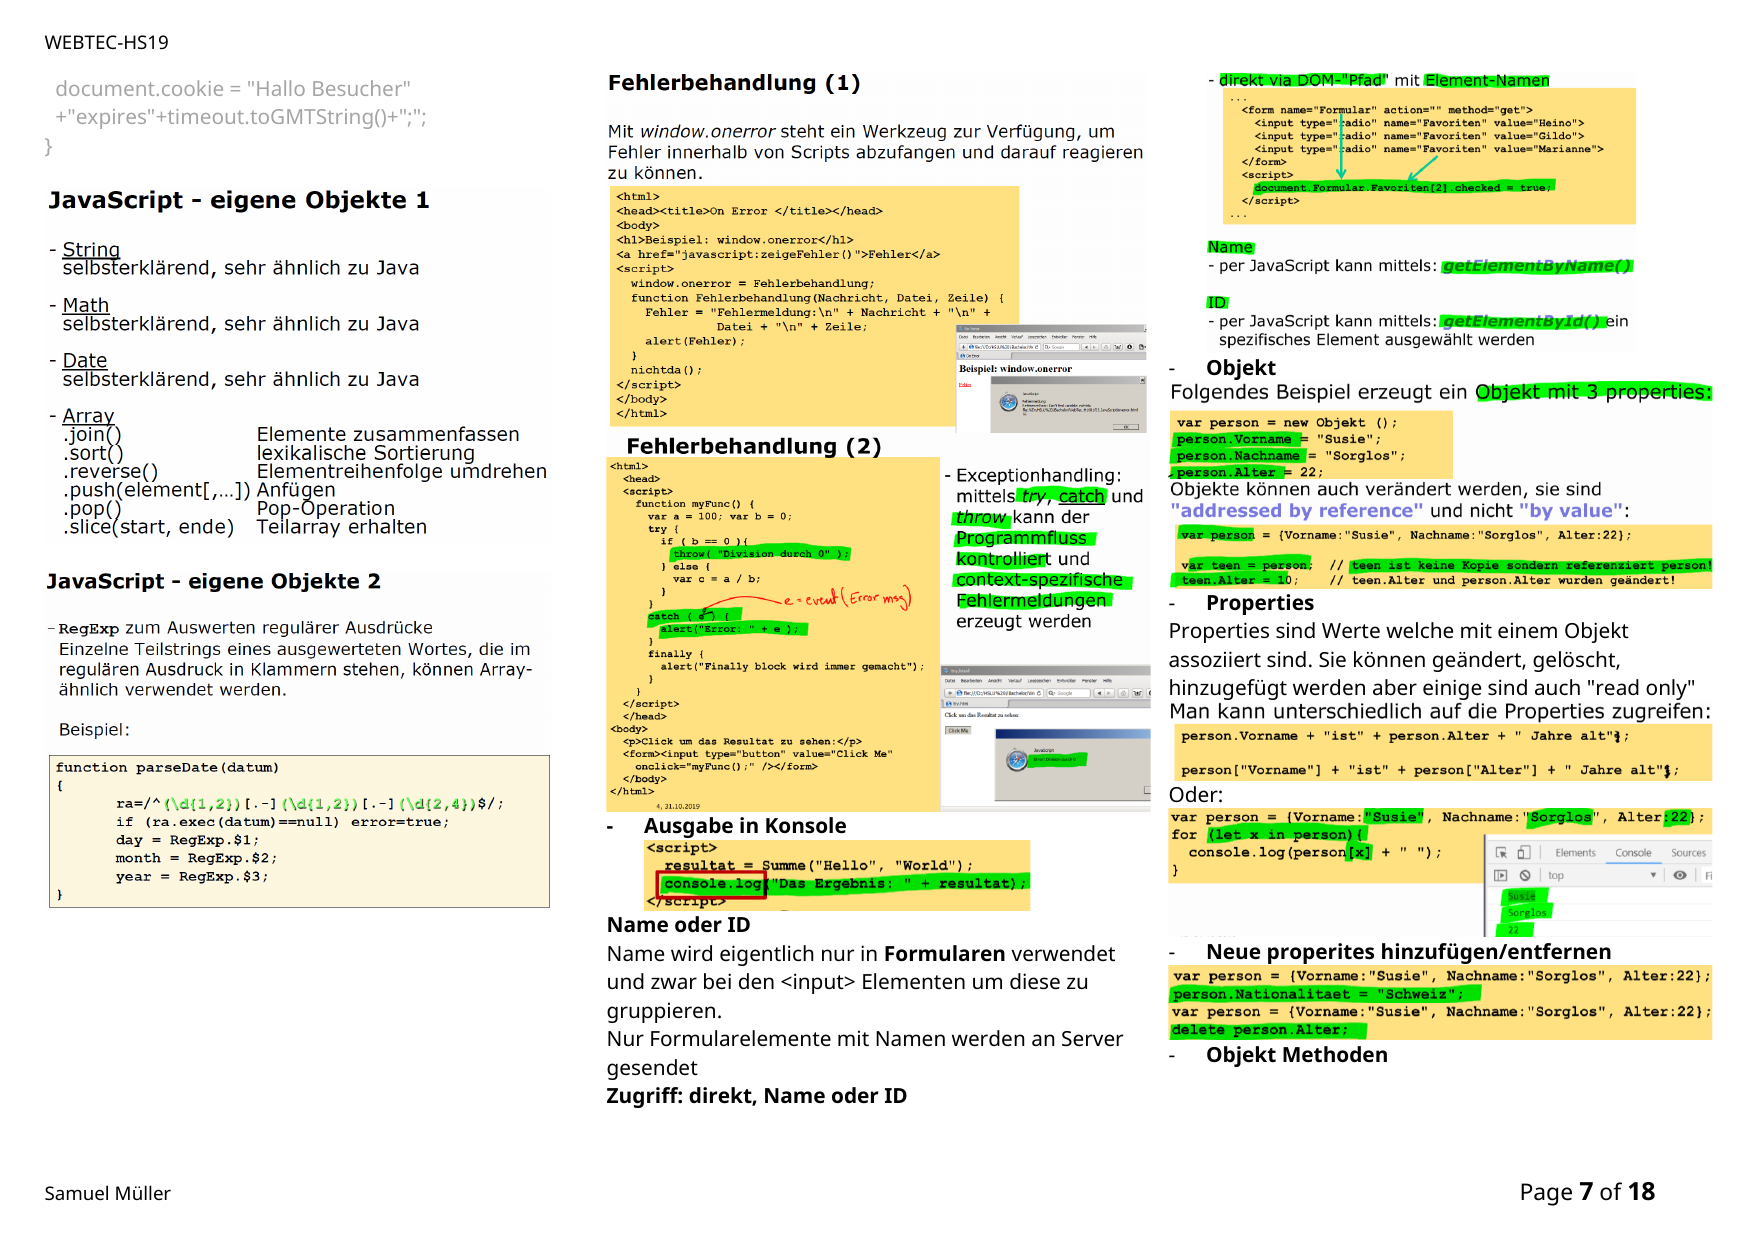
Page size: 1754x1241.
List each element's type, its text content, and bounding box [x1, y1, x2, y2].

text Properties sind Werte welche mit einem Objekt assoziiert sind. Sie können geändert, gelöscht, hinzugefügt werden aber einige sind auch "read only" [1168, 617, 1713, 701]
text +"expires"+timeout.toGMTString()+";"; [44, 102, 589, 131]
text Zugriff: direkt, Name oder ID [606, 1081, 1151, 1110]
list Properties [1168, 589, 1713, 617]
text Oder: [1168, 781, 1713, 808]
picture [1205, 73, 1637, 353]
list Neue properites hinzufügen/entfernen [1168, 937, 1713, 965]
picture [44, 570, 552, 910]
picture [44, 187, 552, 542]
text document.cookie = "Hallo Besucher" [44, 74, 589, 102]
text Nur Formularelemente mit Namen werden an Server gesendet [606, 1024, 1151, 1081]
picture [606, 73, 1151, 812]
text Name oder ID [606, 911, 1151, 939]
picture [1168, 808, 1713, 937]
text } [44, 131, 589, 159]
picture [643, 840, 1031, 911]
list Objekt [1168, 353, 1713, 381]
list Objekt Methoden [1168, 1040, 1713, 1068]
picture [1168, 381, 1713, 589]
picture [1168, 965, 1713, 1040]
list Ausgabe in Konsole [606, 812, 1151, 840]
text Name wird eigentlich nur in Formularen verwendet und zwar bei den <input> Elementen um diese zu gruppieren. [606, 939, 1151, 1024]
picture [1168, 701, 1713, 781]
